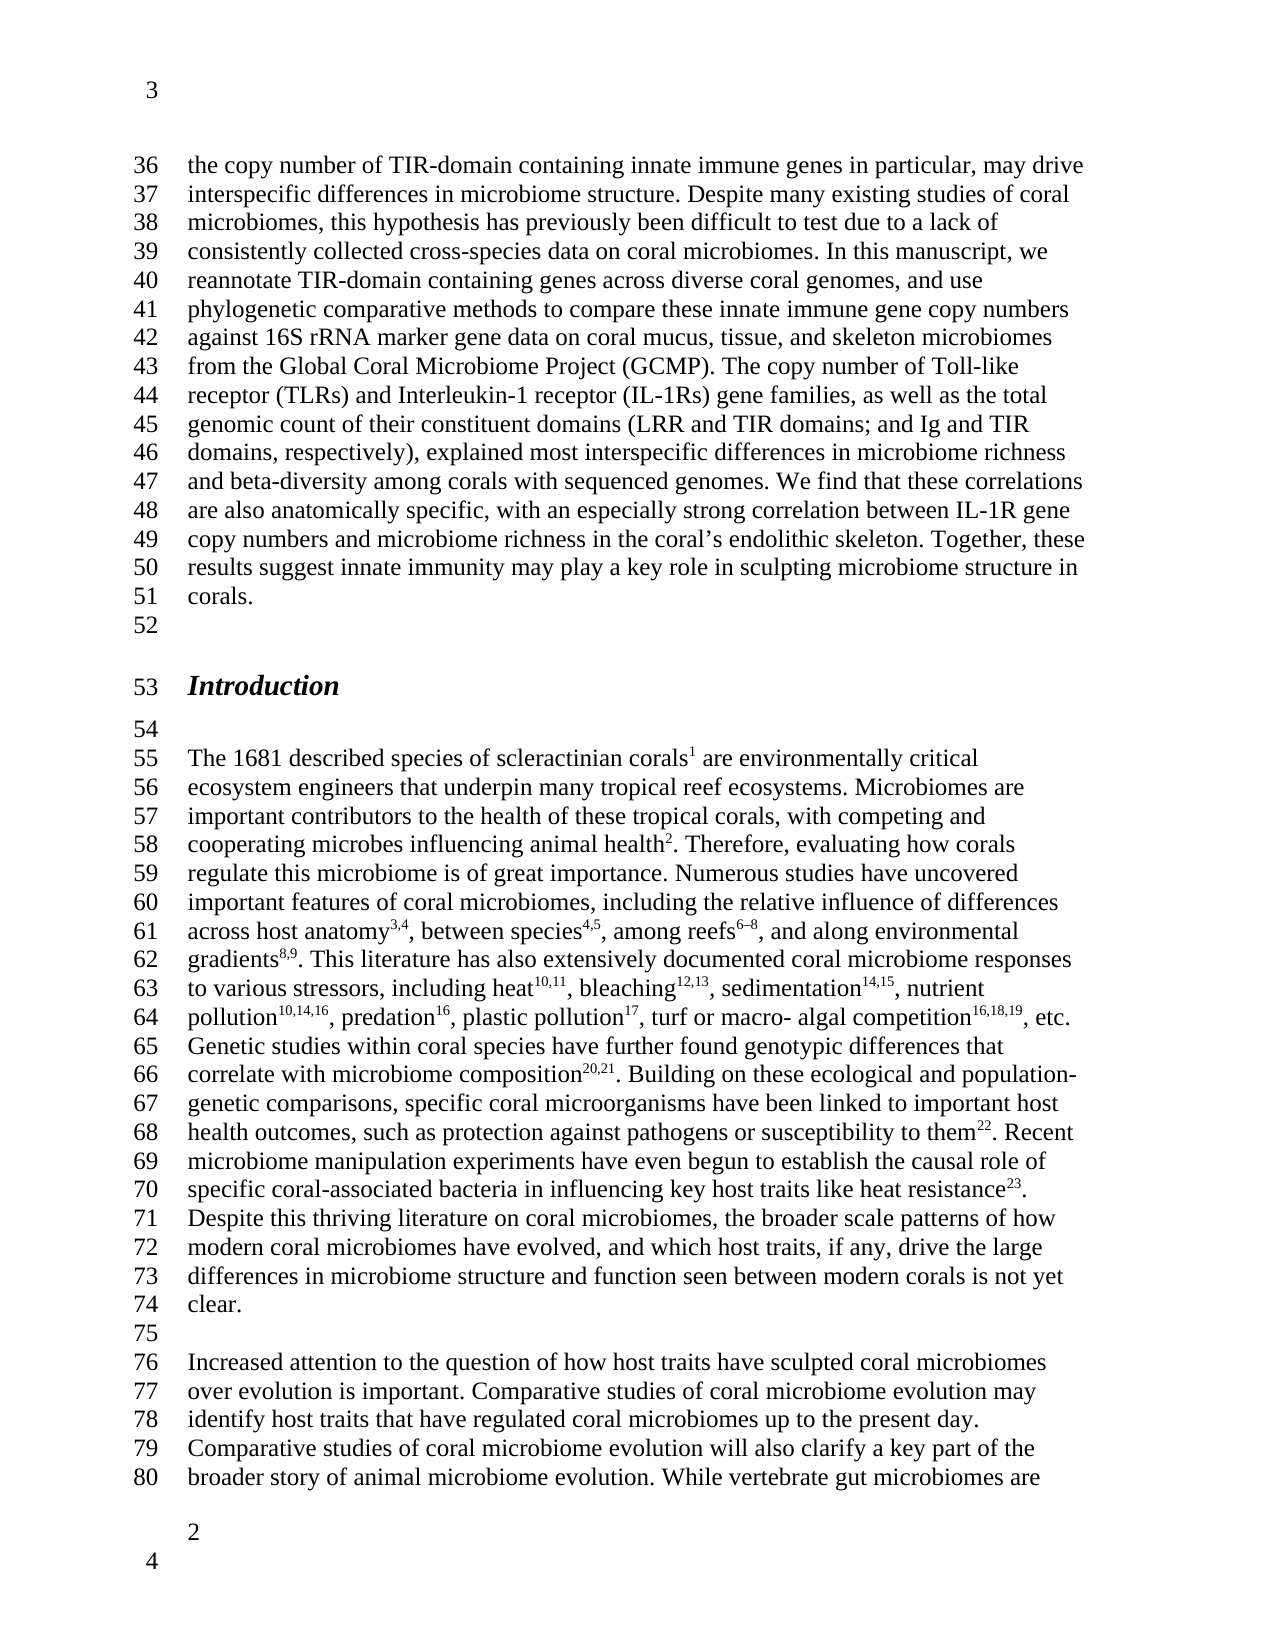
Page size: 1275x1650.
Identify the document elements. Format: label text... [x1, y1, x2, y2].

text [187, 150, 1087, 610]
subtitle Introduction [187, 668, 1087, 702]
text The 1681 described species of scleractinian corals1 are environmentally critical ecosystem engineers that underpin many tropical reef ecosystems. Microbiomes are important contributors to the health of these tropical corals, with competing and cooperating microbes influencing animal health2. Therefore, evaluating how corals regulate this microbiome is of great importance. Numerous studies have uncovered important features of coral microbiomes, including the relative influence of differences across host anatomy3,4, between species4,5, among reefs6–8, and along environmental gradients8,9. This literature has also extensively documented coral microbiome responses to various stressors, including heat10,11, bleaching12,13, sedimentation14,15, nutrient pollution10,14,16, predation16, plastic pollution17, turf or macro- algal competition16,18,19, etc. Genetic studies within coral species have further found genotypic differences that correlate with microbiome composition20,21. Building on these ecological and population-genetic comparisons, specific coral microorganisms have been linked to important host health outcomes, such as protection against pathogens or susceptibility to them22. Recent microbiome manipulation experiments have even begun to establish the causal role of specific coral-associated bacteria in influencing key host traits like heat resistance23. Despite this thriving literature on coral microbiomes, the broader scale patterns of how modern coral microbiomes have evolved, and which host traits, if any, drive the large differences in microbiome structure and function seen between modern corals is not yet clear. [187, 743, 1087, 1318]
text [187, 1347, 1087, 1491]
